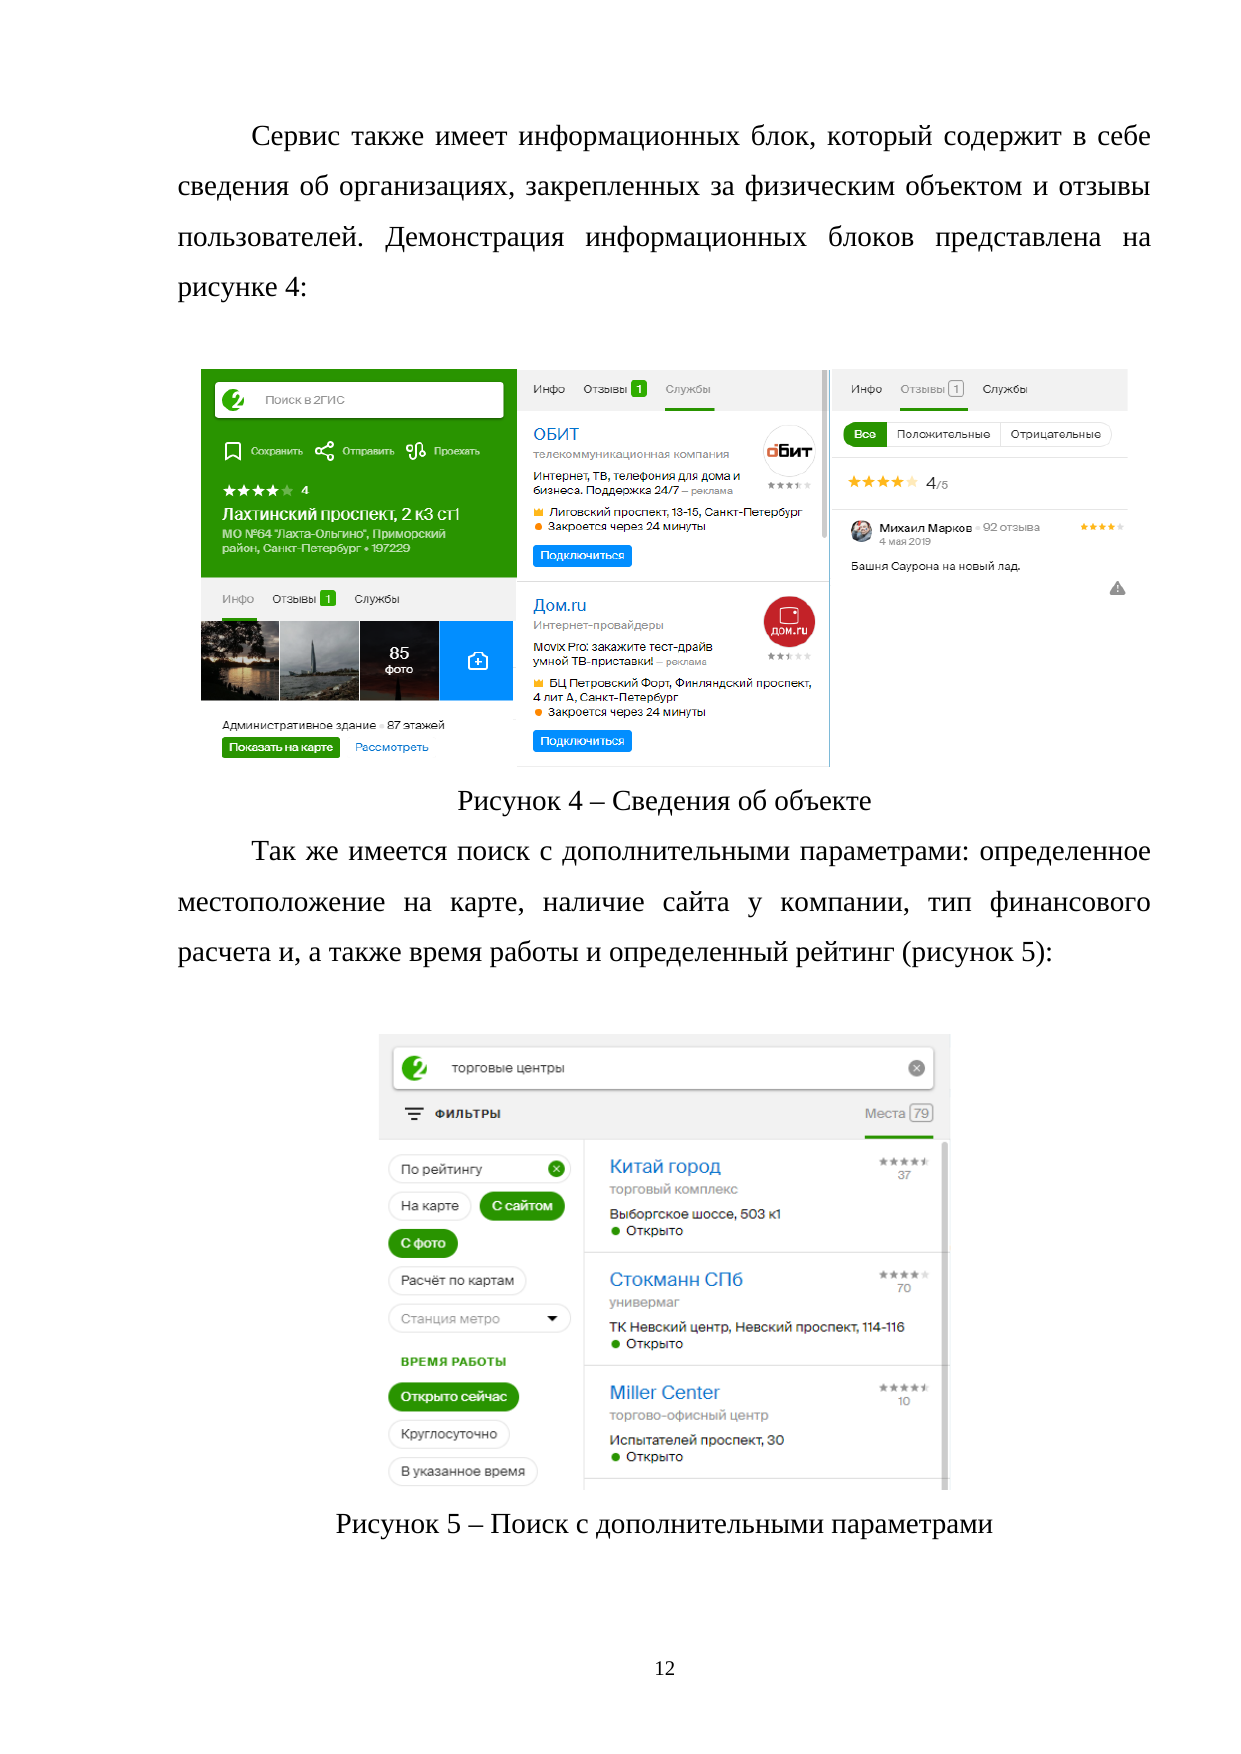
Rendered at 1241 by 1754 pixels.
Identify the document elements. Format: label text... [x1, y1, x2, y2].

text Сервис также имеет информационных блок, который содержит в себе сведения об организациях, закрепленных за физическим объектом и отзывы пользователей. Демонстрация информационных блоков представлена на рисунке 4: [177, 118, 1152, 303]
text Так же имеется поиск с дополнительными параметрами: определенное местоположение на карте, наличие сайта у компании, тип финансового расчета и, а также время работы и определенный рейтинг (рисунок 5): [177, 833, 1152, 967]
picture [378, 1034, 951, 1490]
text Рисунок 4 – Сведения об объекте [177, 783, 1152, 817]
text Рисунок 5 – Поиск с дополнительными параметрами [177, 1506, 1152, 1539]
picture [201, 369, 1128, 767]
